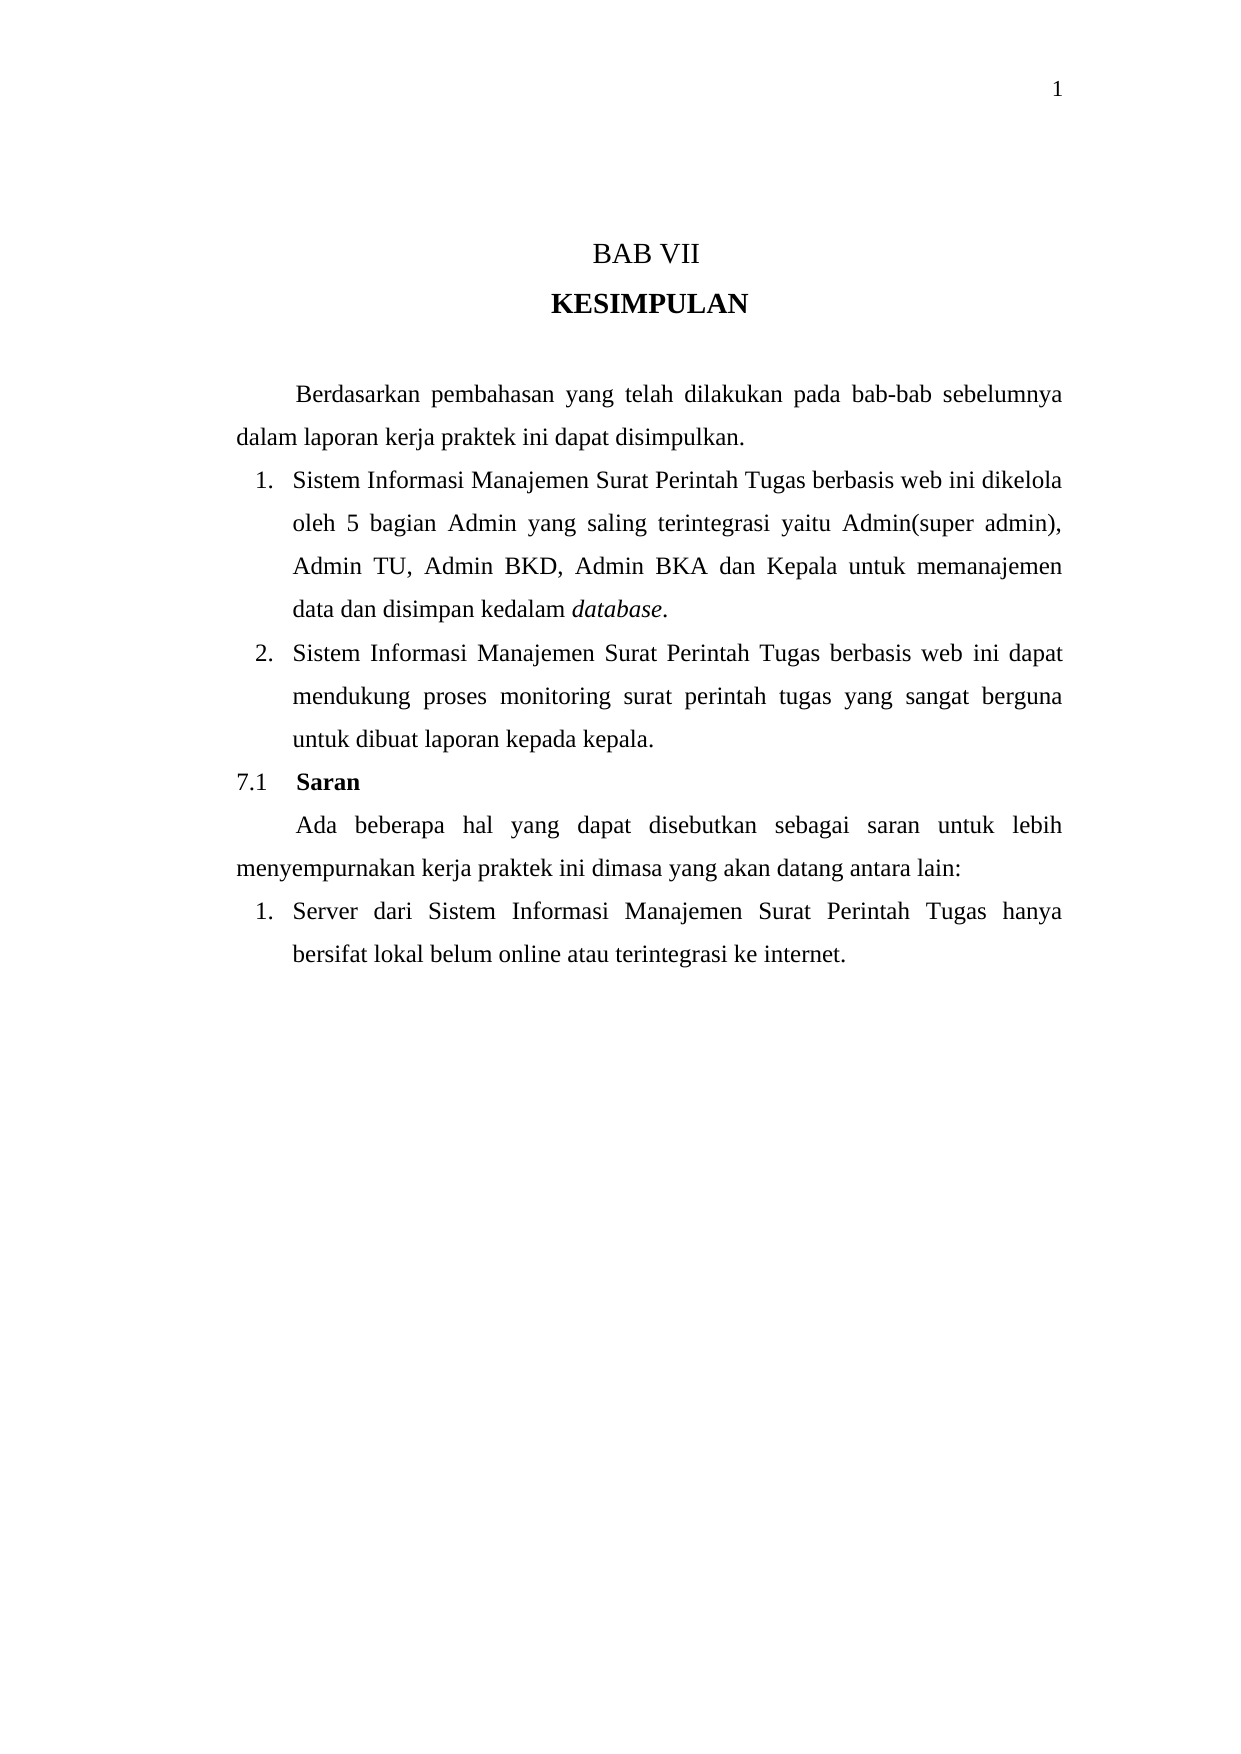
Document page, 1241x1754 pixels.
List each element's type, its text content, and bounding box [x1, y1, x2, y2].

text Berdasarkan pembahasan yang telah dilakukan pada bab-bab sebelumnya dalam laporan kerja praktek ini dapat disimpulkan. [236, 379, 1063, 451]
subtitle KESIMPULAN [236, 236, 1063, 320]
list Sistem Informasi Manajemen Surat Perintah Tugas berbasis web ini dapat mendukung proses monitoring surat perintah tugas yang sangat berguna untuk dibuat laporan kepada kepala. [255, 638, 1063, 753]
list Sistem Informasi Manajemen Surat Perintah Tugas berbasis web ini dikelola oleh 5 bagian Admin yang saling terintegrasi yaitu Admin(super admin), Admin TU, Admin BKD, Admin BKA dan Kepala untuk memanajemen data dan disimpan kedalam database. [255, 465, 1063, 623]
list Server dari Sistem Informasi Manajemen Surat Perintah Tugas hanya bersifat lokal belum online atau terintegrasi ke internet. [255, 896, 1063, 968]
text Ada beberapa hal yang dapat disebutkan sebagai saran untuk lebih menyempurnakan kerja praktek ini dimasa yang akan datang antara lain: [236, 810, 1063, 882]
subtitle Saran [236, 767, 1063, 796]
